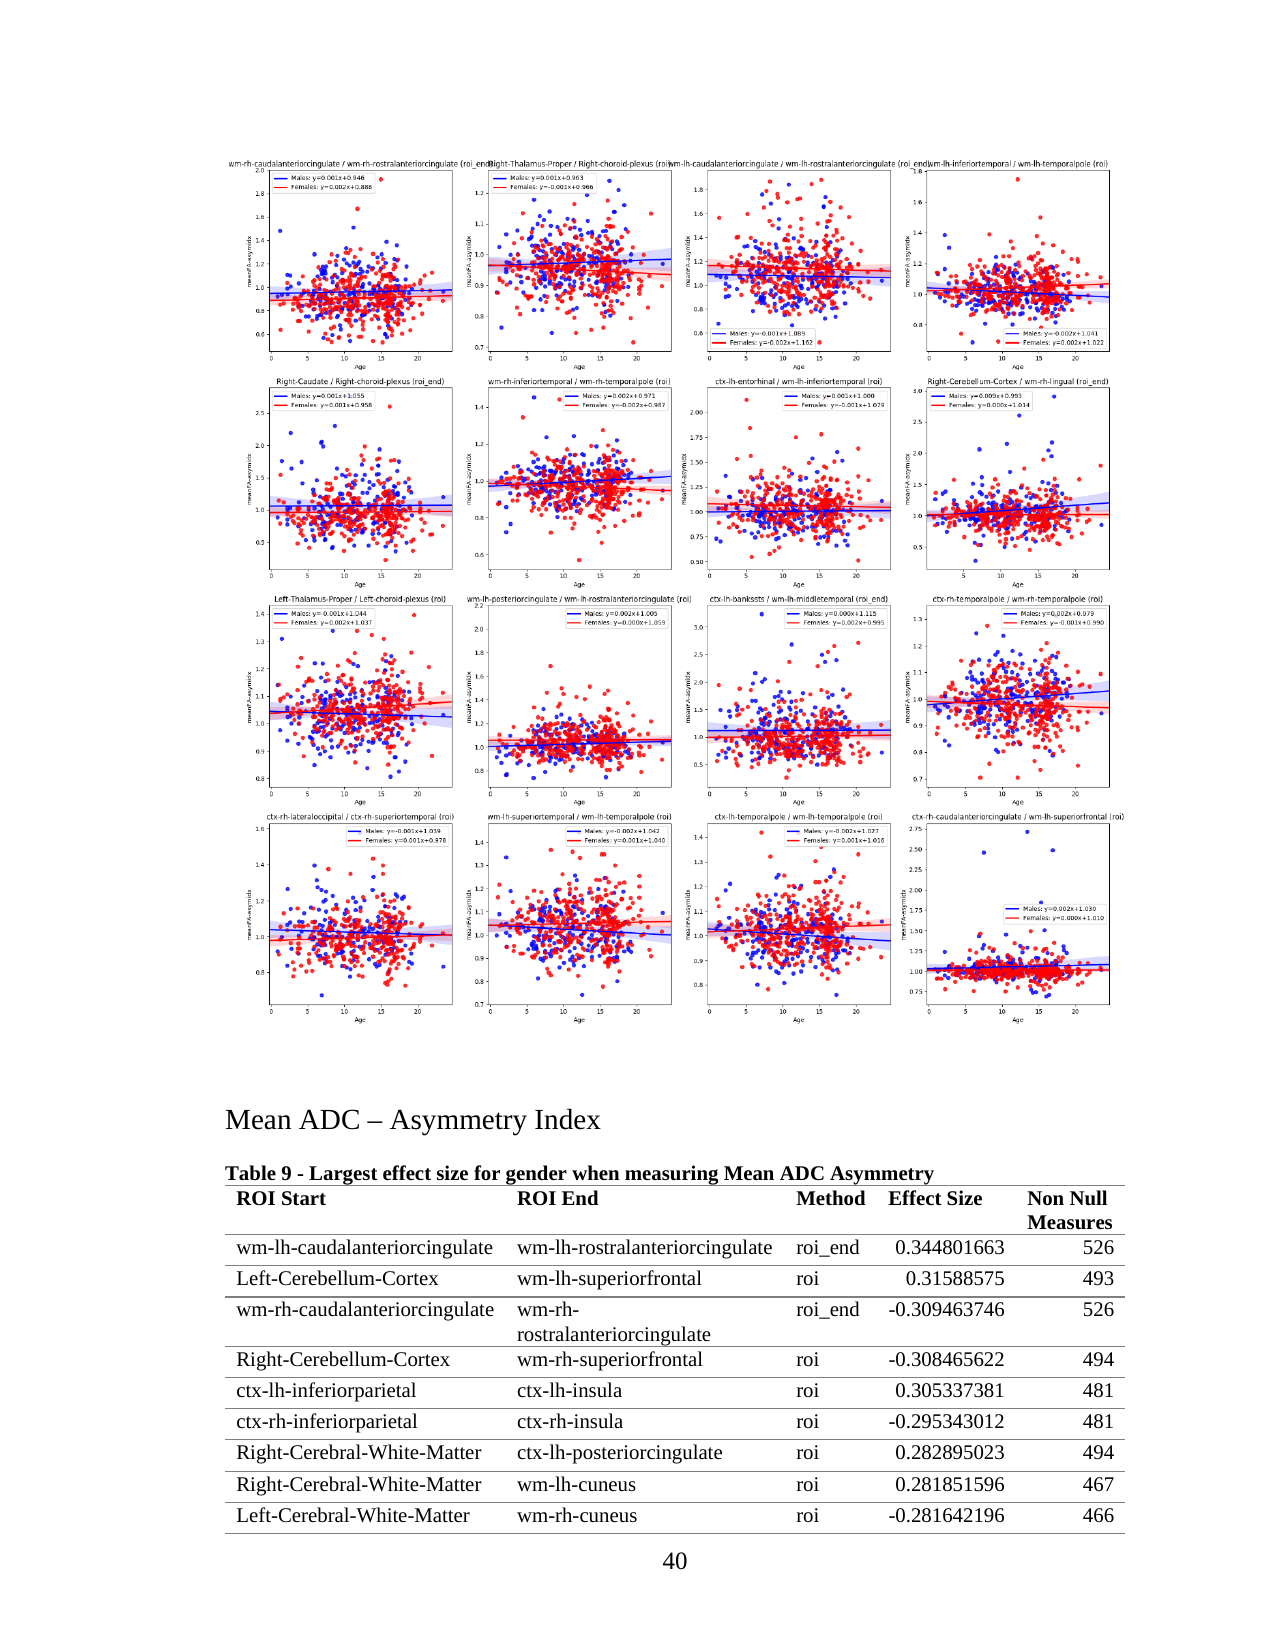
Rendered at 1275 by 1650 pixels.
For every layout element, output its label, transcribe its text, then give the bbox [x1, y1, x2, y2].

table_cell 481 [1016, 1409, 1125, 1439]
table_cell Right-Cerebral-White-Matter [225, 1440, 506, 1471]
table_cell roi [785, 1440, 877, 1471]
table_cell 467 [1016, 1472, 1125, 1502]
table_cell 0.282895023 [877, 1440, 1016, 1471]
table_cell wm-rh-cuneus [506, 1503, 785, 1533]
table_cell roi [785, 1347, 877, 1377]
table_cell wm-lh-superiorfrontal [506, 1266, 785, 1296]
table_cell -0.295343012 [877, 1409, 1016, 1439]
table_cell roi_end [785, 1235, 877, 1265]
table_cell wm-rh-superiorfrontal [506, 1347, 785, 1377]
table_cell ctx-lh-posteriorcingulate [506, 1440, 785, 1471]
table_cell roi_end [785, 1298, 877, 1346]
picture [225, 132, 1125, 1032]
table_header Non Null Measures [1016, 1186, 1125, 1234]
table_cell wm-lh-caudalanteriorcingulate [225, 1235, 506, 1265]
table_cell roi [785, 1409, 877, 1439]
table_cell wm-lh-cuneus [506, 1472, 785, 1502]
table_cell Right-Cerebellum-Cortex [225, 1347, 506, 1377]
table_cell Left-Cerebellum-Cortex [225, 1266, 506, 1296]
table_cell ctx-rh-insula [506, 1409, 785, 1439]
table_cell 493 [1016, 1266, 1125, 1296]
table_header Effect Size [877, 1186, 1016, 1234]
table_cell wm-lh-rostralanteriorcingulate [506, 1235, 785, 1265]
table_header Method [785, 1186, 877, 1234]
table_cell 0.31588575 [877, 1266, 1016, 1296]
subtitle Mean ADC – Asymmetry Index [225, 1102, 1125, 1136]
table_cell Right-Cerebral-White-Matter [225, 1472, 506, 1502]
table_cell 526 [1016, 1298, 1125, 1346]
table_cell Left-Cerebral-White-Matter [225, 1503, 506, 1533]
table_cell -0.281642196 [877, 1503, 1016, 1533]
table_cell roi [785, 1503, 877, 1533]
table_cell 494 [1016, 1440, 1125, 1471]
table_cell ctx-lh-insula [506, 1378, 785, 1408]
table_cell 494 [1016, 1347, 1125, 1377]
table_cell 481 [1016, 1378, 1125, 1408]
table_cell roi [785, 1266, 877, 1296]
table_cell 466 [1016, 1503, 1125, 1533]
table_header ROI Start [225, 1186, 506, 1234]
text Table 9 - Largest effect size for gender when measuring Mean ADC Asymmetry [225, 1161, 1125, 1185]
table_cell wm-rh-caudalanteriorcingulate [225, 1298, 506, 1346]
table_header ROI End [506, 1186, 785, 1234]
table_cell wm-rh-rostralanteriorcingulate [506, 1298, 785, 1346]
table_cell roi [785, 1378, 877, 1408]
table_cell ctx-rh-inferiorparietal [225, 1409, 506, 1439]
table_cell 0.305337381 [877, 1378, 1016, 1408]
table_cell ctx-lh-inferiorparietal [225, 1378, 506, 1408]
table_cell roi [785, 1472, 877, 1502]
table_cell 0.281851596 [877, 1472, 1016, 1502]
table_cell 526 [1016, 1235, 1125, 1265]
table_cell 0.344801663 [877, 1235, 1016, 1265]
table_cell -0.308465622 [877, 1347, 1016, 1377]
table_cell -0.309463746 [877, 1298, 1016, 1346]
